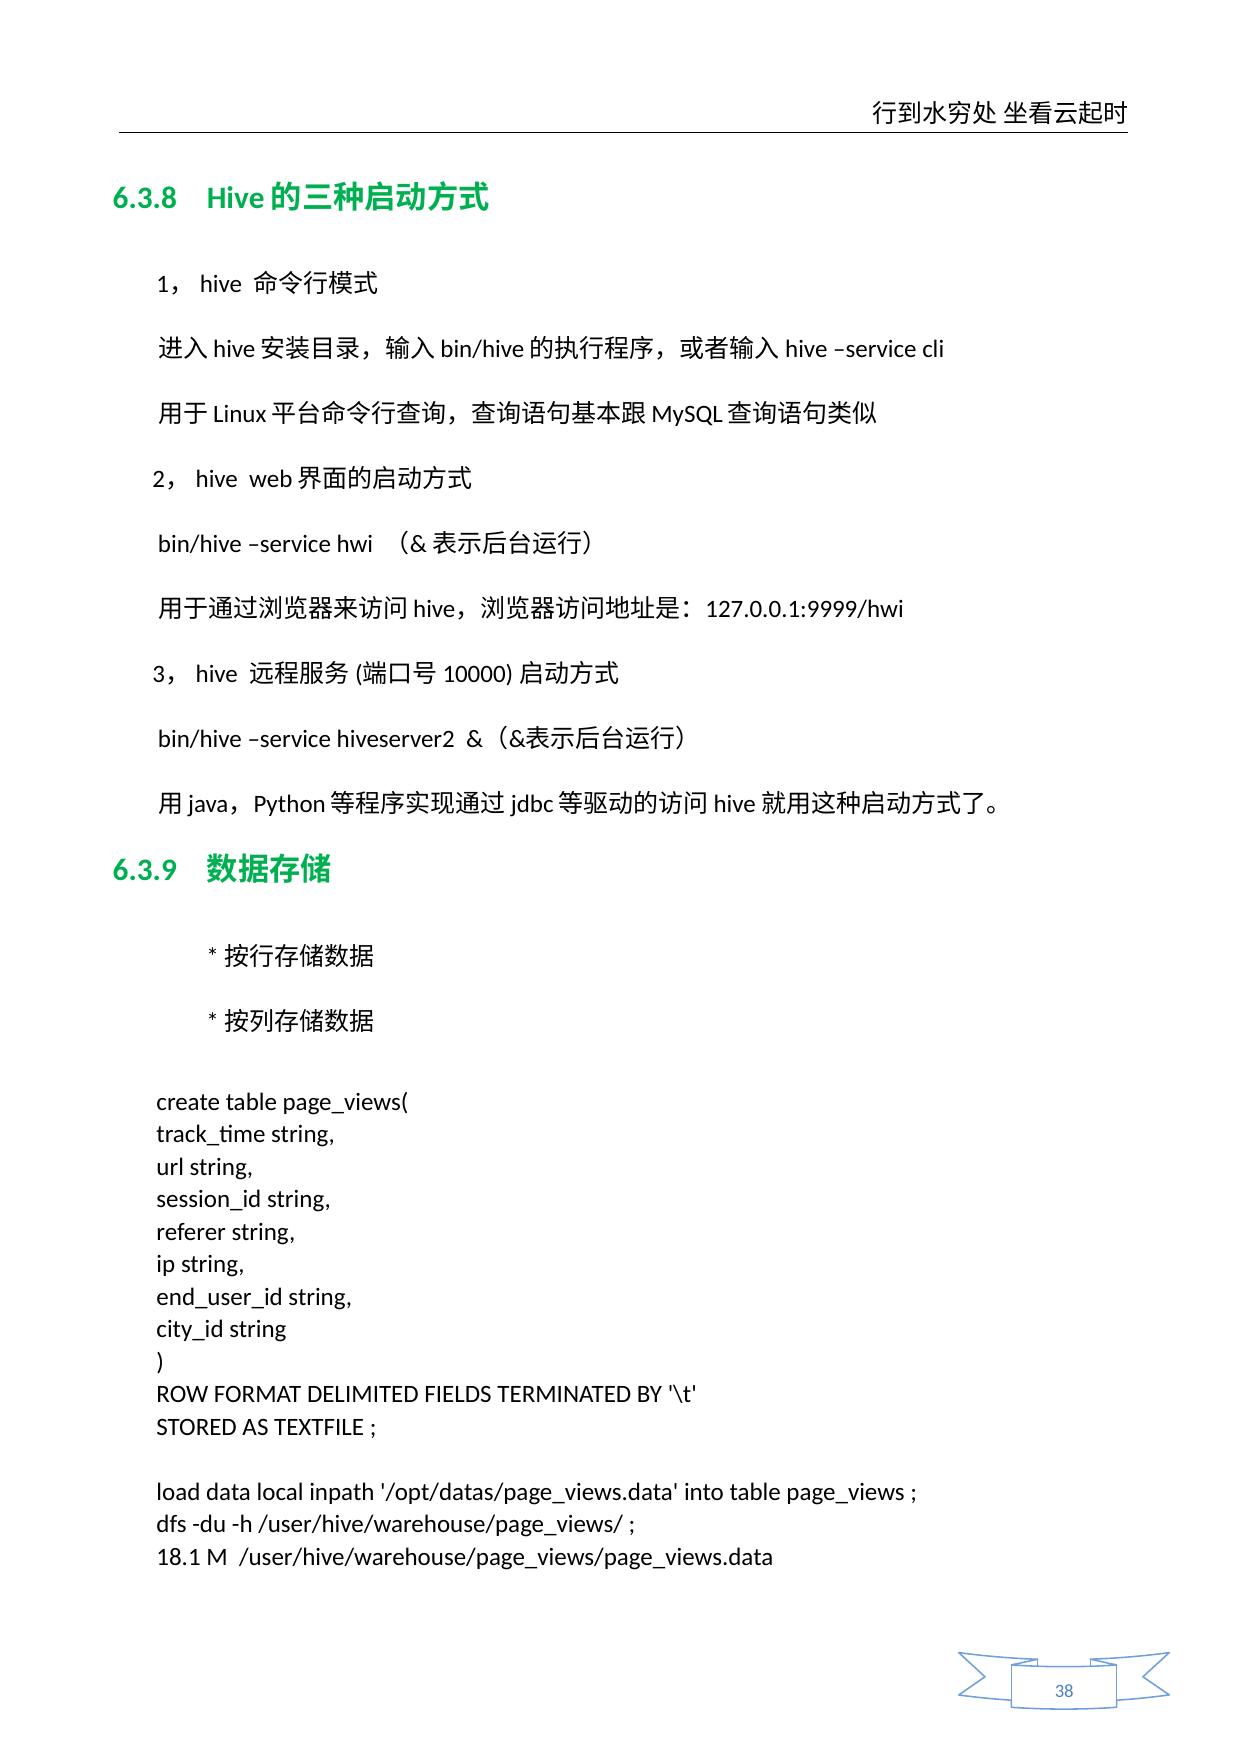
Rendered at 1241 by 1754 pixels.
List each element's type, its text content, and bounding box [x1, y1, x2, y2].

text end_user_id string, [156, 1280, 1128, 1312]
text STORED AS TEXTFILE ; [156, 1410, 1128, 1442]
text create table page_views( [156, 1085, 1128, 1117]
text 2， hive web界面的启动方式 [112, 444, 1128, 509]
text track_time string, [156, 1117, 1128, 1150]
text url string, [156, 1150, 1128, 1182]
subtitle 数据存储 [112, 834, 1128, 899]
text load data local inpath '/opt/datas/page_views.data' into table page_views ; [156, 1475, 1128, 1507]
text ROW FORMAT DELIMITED FIELDS TERMINATED BY '\t' [156, 1377, 1128, 1410]
text city_id string [156, 1312, 1128, 1345]
text * 按行存储数据 [156, 922, 1128, 987]
text bin/hive –service hiveserver2 &（&表示后台运行） [112, 704, 1128, 769]
subtitle Hive的三种启动方式 [112, 162, 1128, 227]
text 18.1 M /user/hive/warehouse/page_views/page_views.data [156, 1540, 1128, 1572]
text 进入hive安装目录，输入bin/hive的执行程序，或者输入 hive –service cli [112, 314, 1128, 379]
text 1， hive 命令行模式 [112, 249, 1128, 314]
text ) [156, 1345, 1128, 1377]
text referer string, [156, 1215, 1128, 1247]
text * 按列存储数据 [156, 987, 1128, 1052]
text session_id string, [156, 1182, 1128, 1215]
text ip string, [156, 1247, 1128, 1280]
text 3， hive 远程服务 (端口号10000) 启动方式 [112, 639, 1128, 704]
text dfs -du -h /user/hive/warehouse/page_views/ ; [156, 1507, 1128, 1540]
text 用于Linux平台命令行查询，查询语句基本跟MySQL查询语句类似 [112, 379, 1128, 444]
text 用java，Python等程序实现通过jdbc等驱动的访问hive就用这种启动方式了。 [112, 769, 1128, 834]
text bin/hive –service hwi （& 表示后台运行） [112, 509, 1128, 574]
text 用于通过浏览器来访问hive，浏览器访问地址是：127.0.0.1:9999/hwi [112, 574, 1128, 639]
